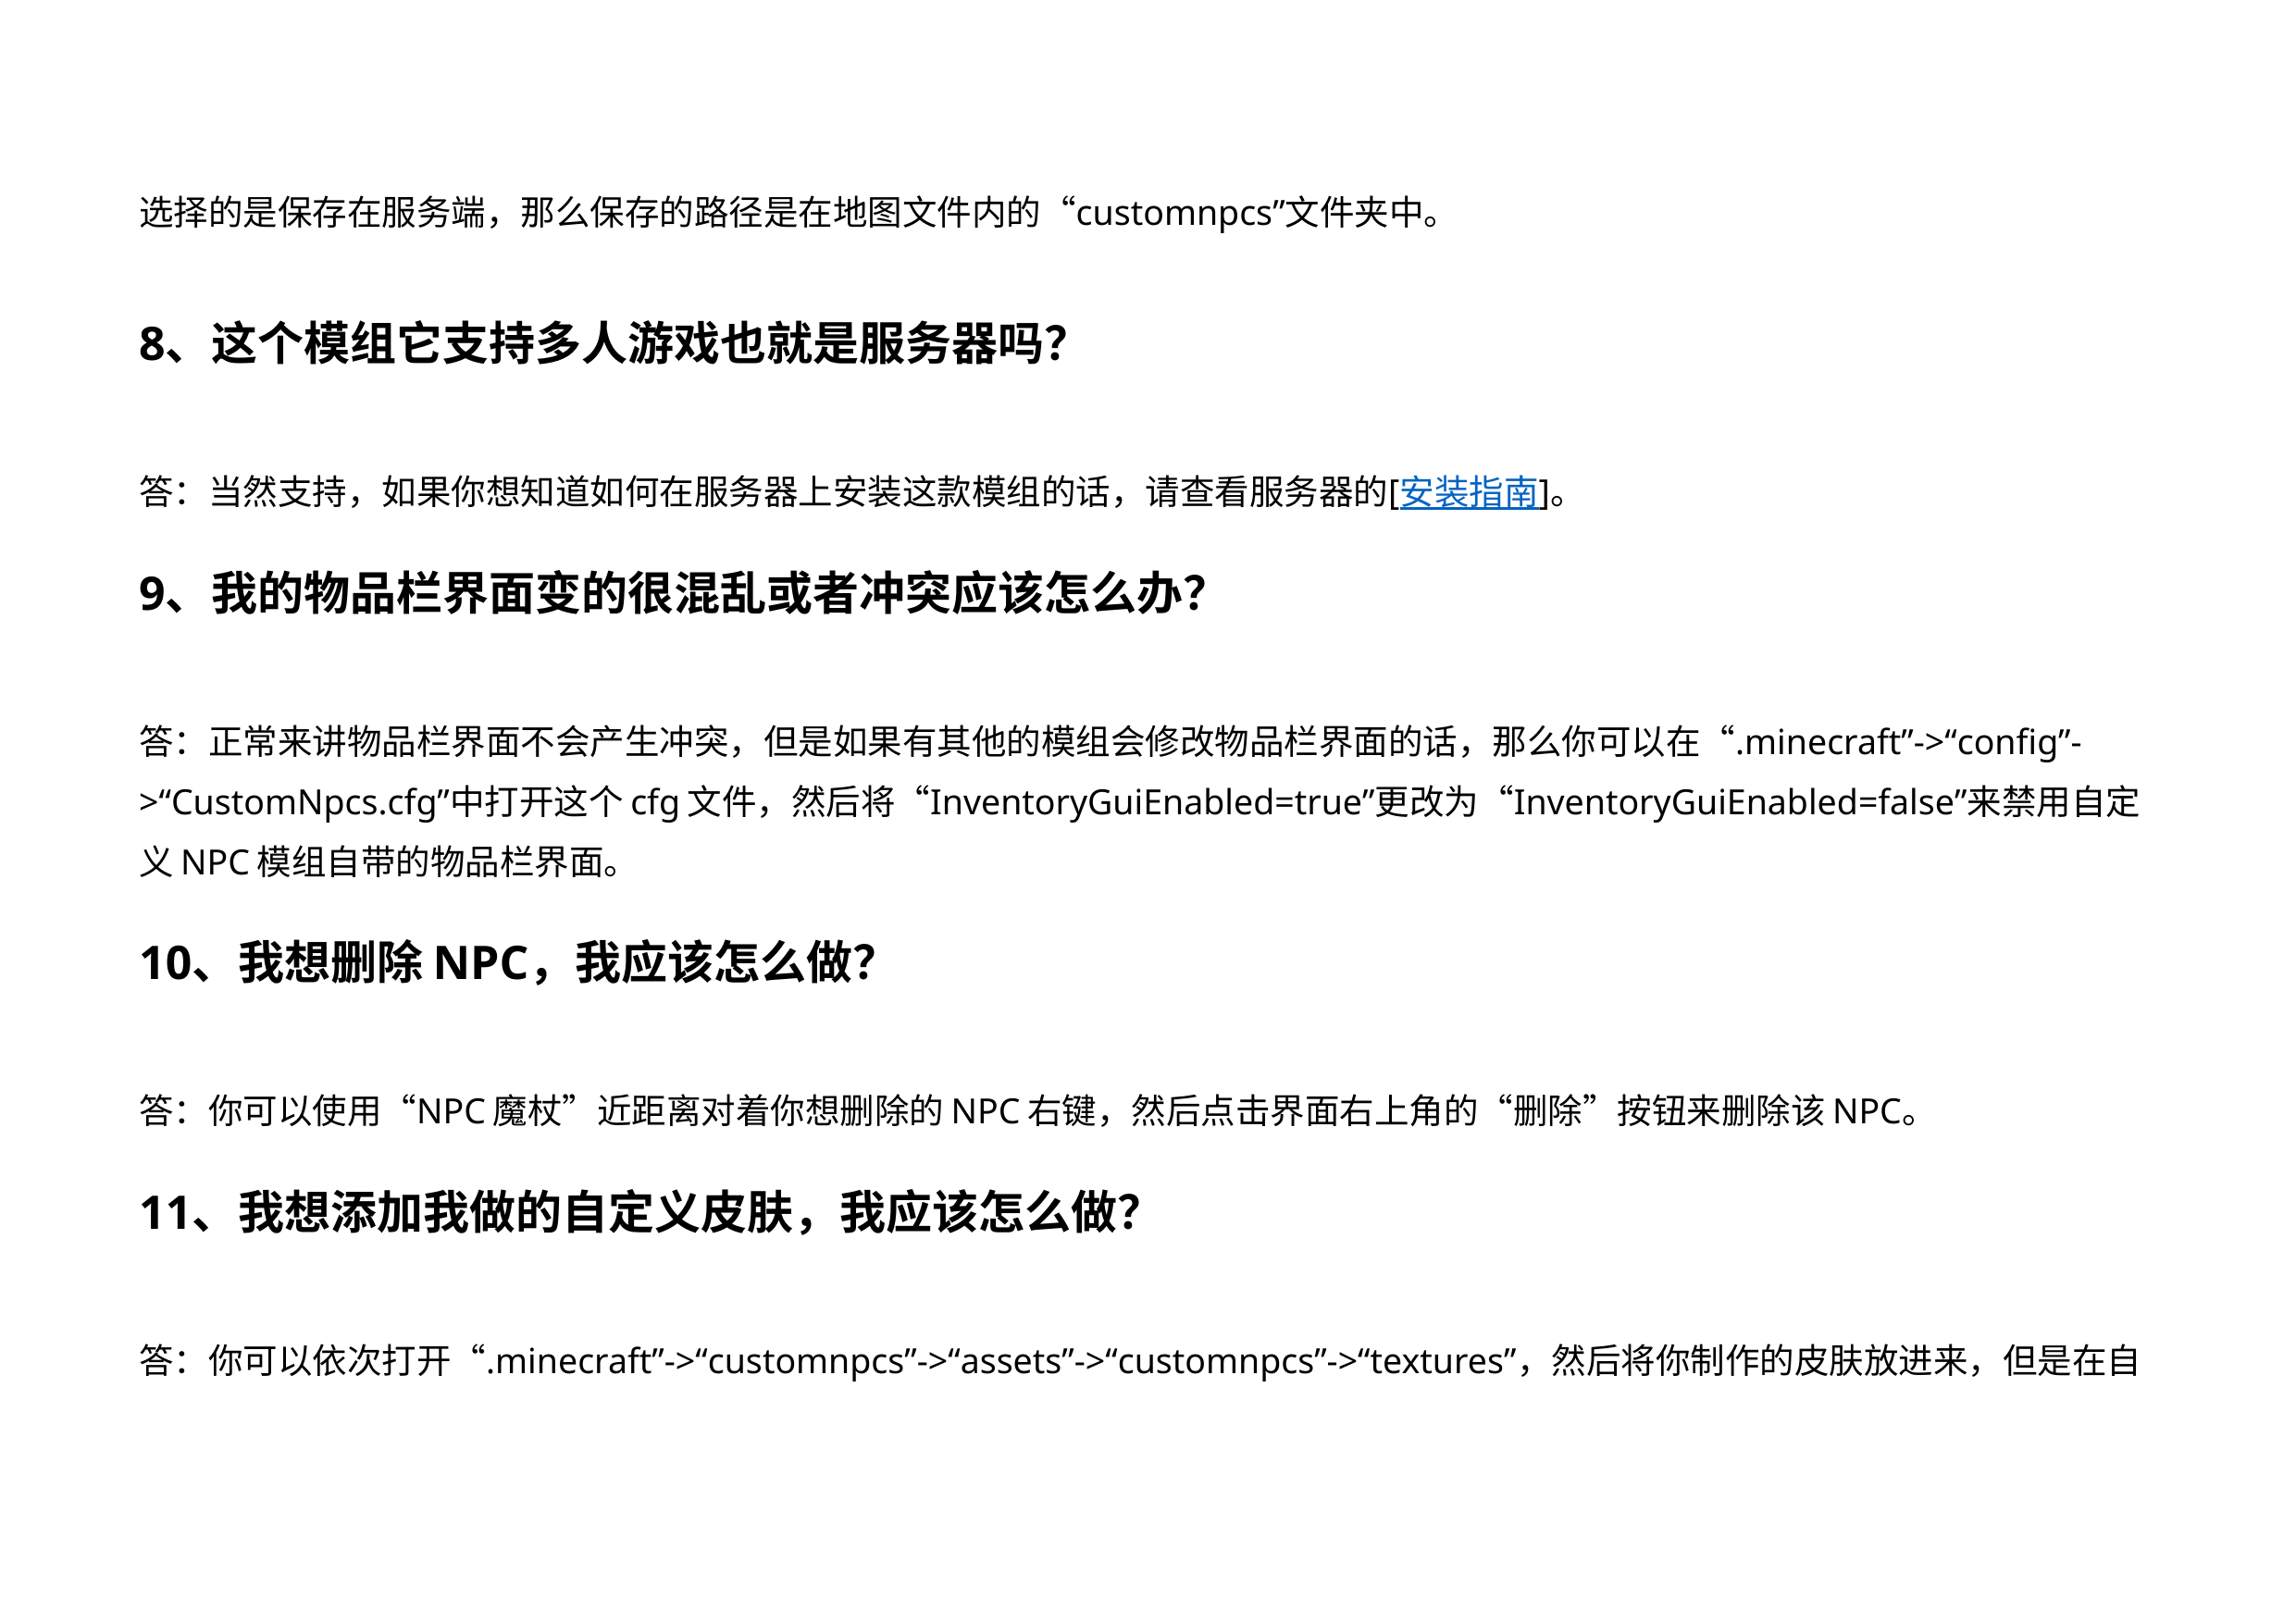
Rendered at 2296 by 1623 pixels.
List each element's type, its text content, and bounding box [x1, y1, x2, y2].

subtitle 我想添加我做的自定义皮肤，我应该怎么做？ [139, 1164, 2156, 1255]
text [139, 180, 2156, 240]
text 答：当然支持，如果你想知道如何在服务器上安装这款模组的话，请查看服务器的[安装指南]。 [139, 460, 2156, 520]
subtitle 这个模组它支持多人游戏也就是服务器吗？ [139, 295, 2156, 386]
text 答：正常来讲物品栏界面不会产生冲突，但是如果有其他的模组会修改物品栏界面的话，那么你可以在“.minecraft”->“config”->“CustomNpcs.cfg”中打开这个cfg文件，然后将“InventoryGuiEnabled=true”更改为“InventoryGuiEnabled=false”来禁用自定义NPC模组自带的物品栏界面。 [139, 709, 2156, 889]
subtitle 我想删除NPC，我应该怎么做？ [139, 914, 2156, 1005]
subtitle 我的物品栏界面变的很混乱或者冲突应该怎么办？ [139, 545, 2156, 635]
text 答：你可以使用“NPC魔杖”近距离对着你想删除的NPC右键，然后点击界面右上角的“删除”按钮来删除该NPC。 [139, 1079, 2156, 1139]
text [139, 1329, 2156, 1389]
